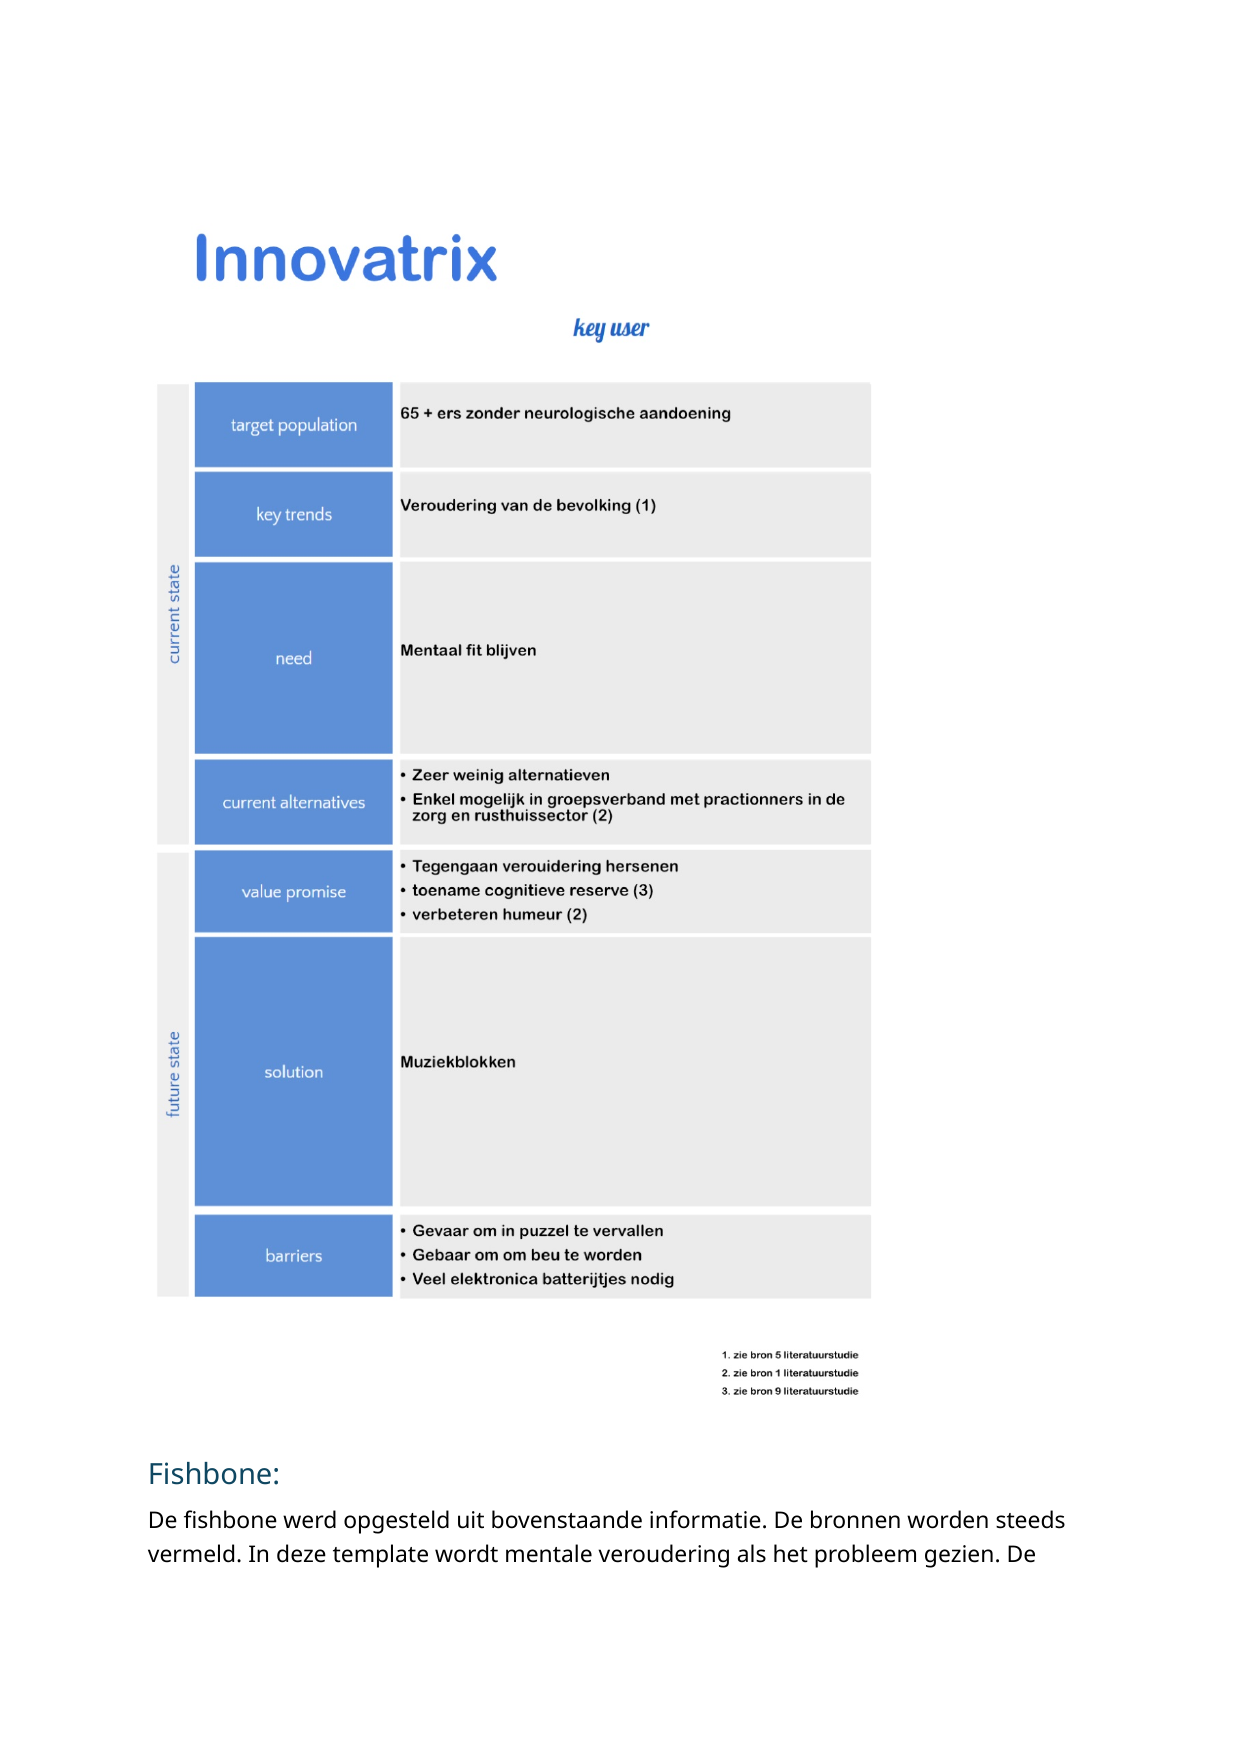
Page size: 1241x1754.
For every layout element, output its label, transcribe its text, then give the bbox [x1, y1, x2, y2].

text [148, 1504, 1093, 1569]
picture [147, 147, 872, 1434]
subtitle Fishbone: [148, 1453, 1093, 1493]
